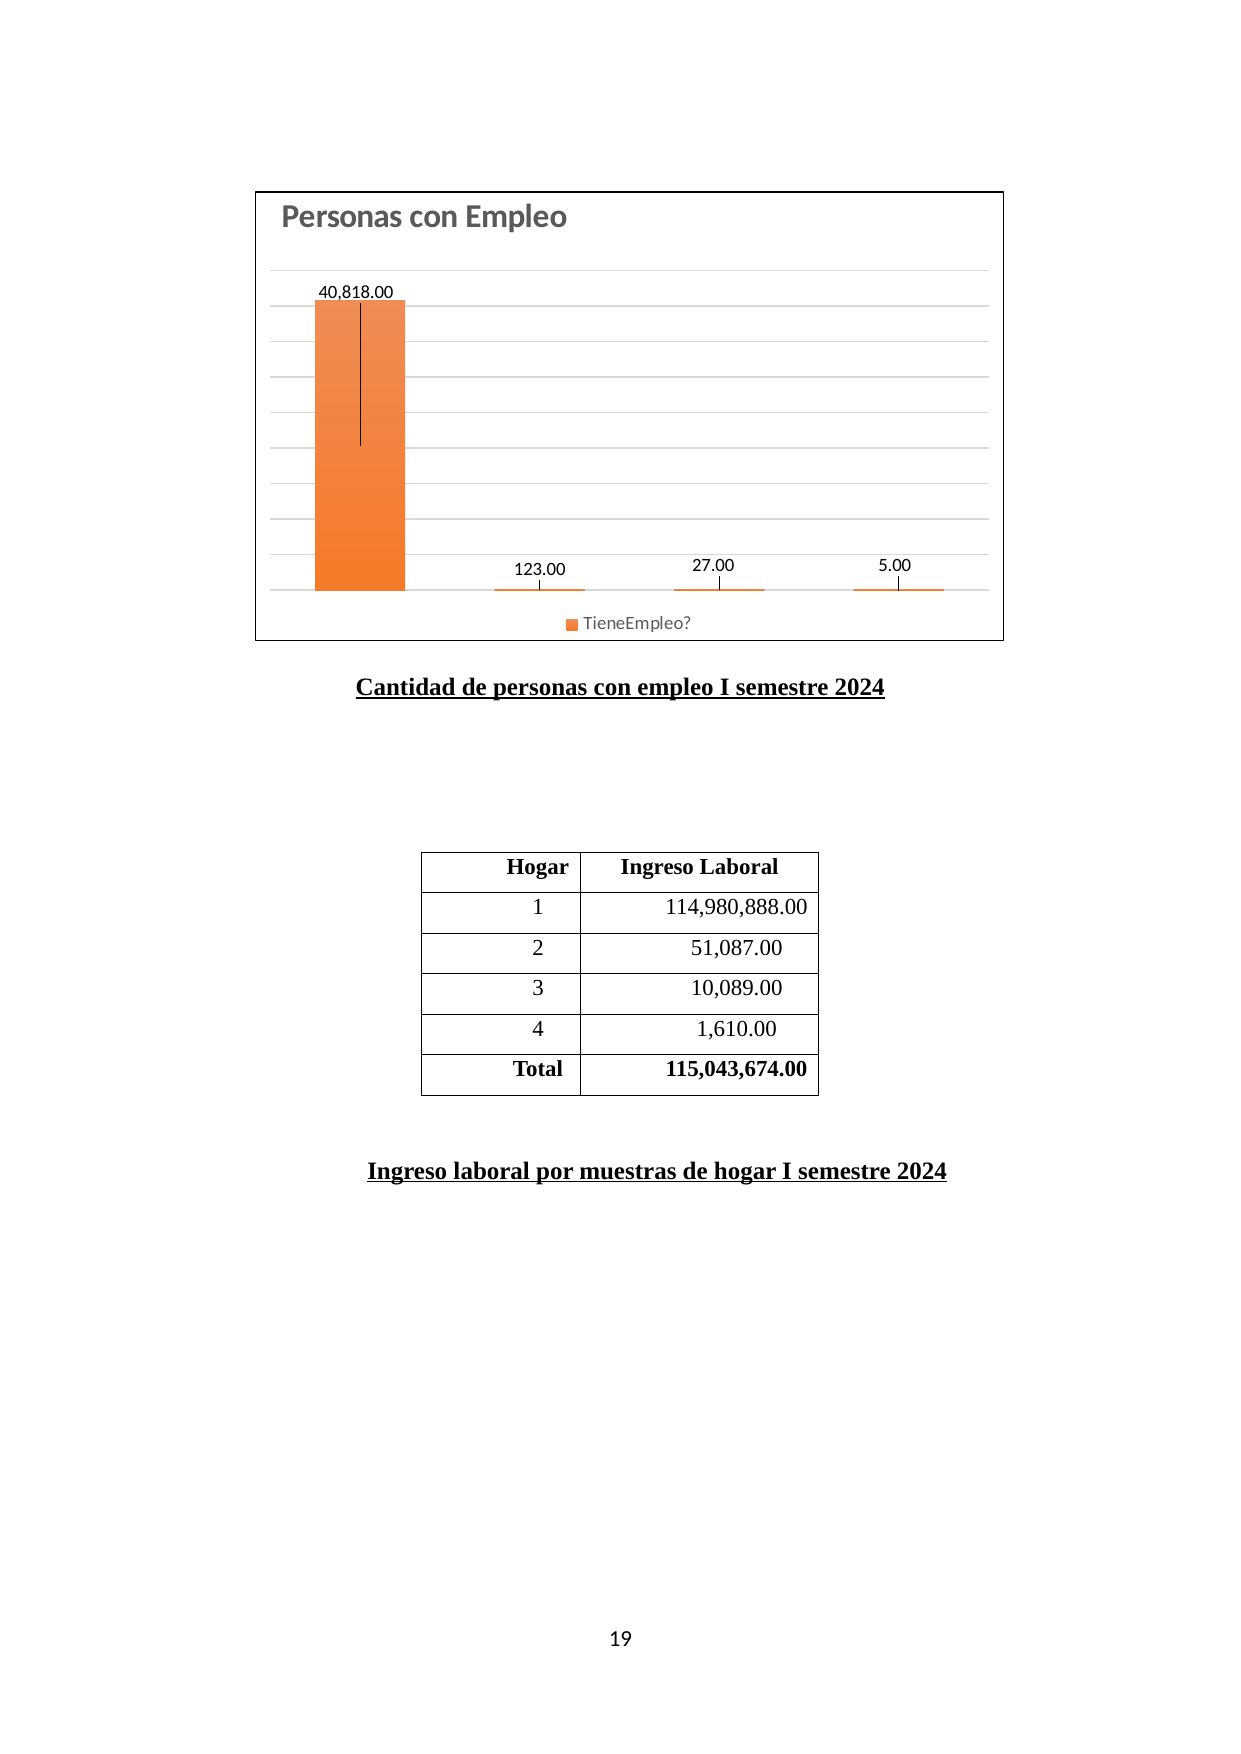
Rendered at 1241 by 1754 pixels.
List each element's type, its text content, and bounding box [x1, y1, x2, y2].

table_cell 4 [422, 1015, 580, 1054]
table_cell 2 [422, 934, 580, 973]
text Ingreso laboral por muestras de hogar I semestre 2024 [177, 1156, 1063, 1184]
table_cell 3 [422, 974, 580, 1014]
table_cell 1,610.00 [581, 1015, 818, 1054]
table_header Hogar [422, 853, 580, 892]
table_cell 10,089.00 [581, 974, 818, 1014]
table_cell Total [422, 1055, 580, 1095]
text Cantidad de personas con empleo I semestre 2024 [177, 387, 1063, 701]
table_cell 114,980,888.00 [581, 893, 818, 933]
table_cell 1 [422, 893, 580, 933]
table_header Ingreso Laboral [581, 853, 818, 892]
table_cell 115,043,674.00 [581, 1055, 818, 1095]
table_cell 51,087.00 [581, 934, 818, 973]
